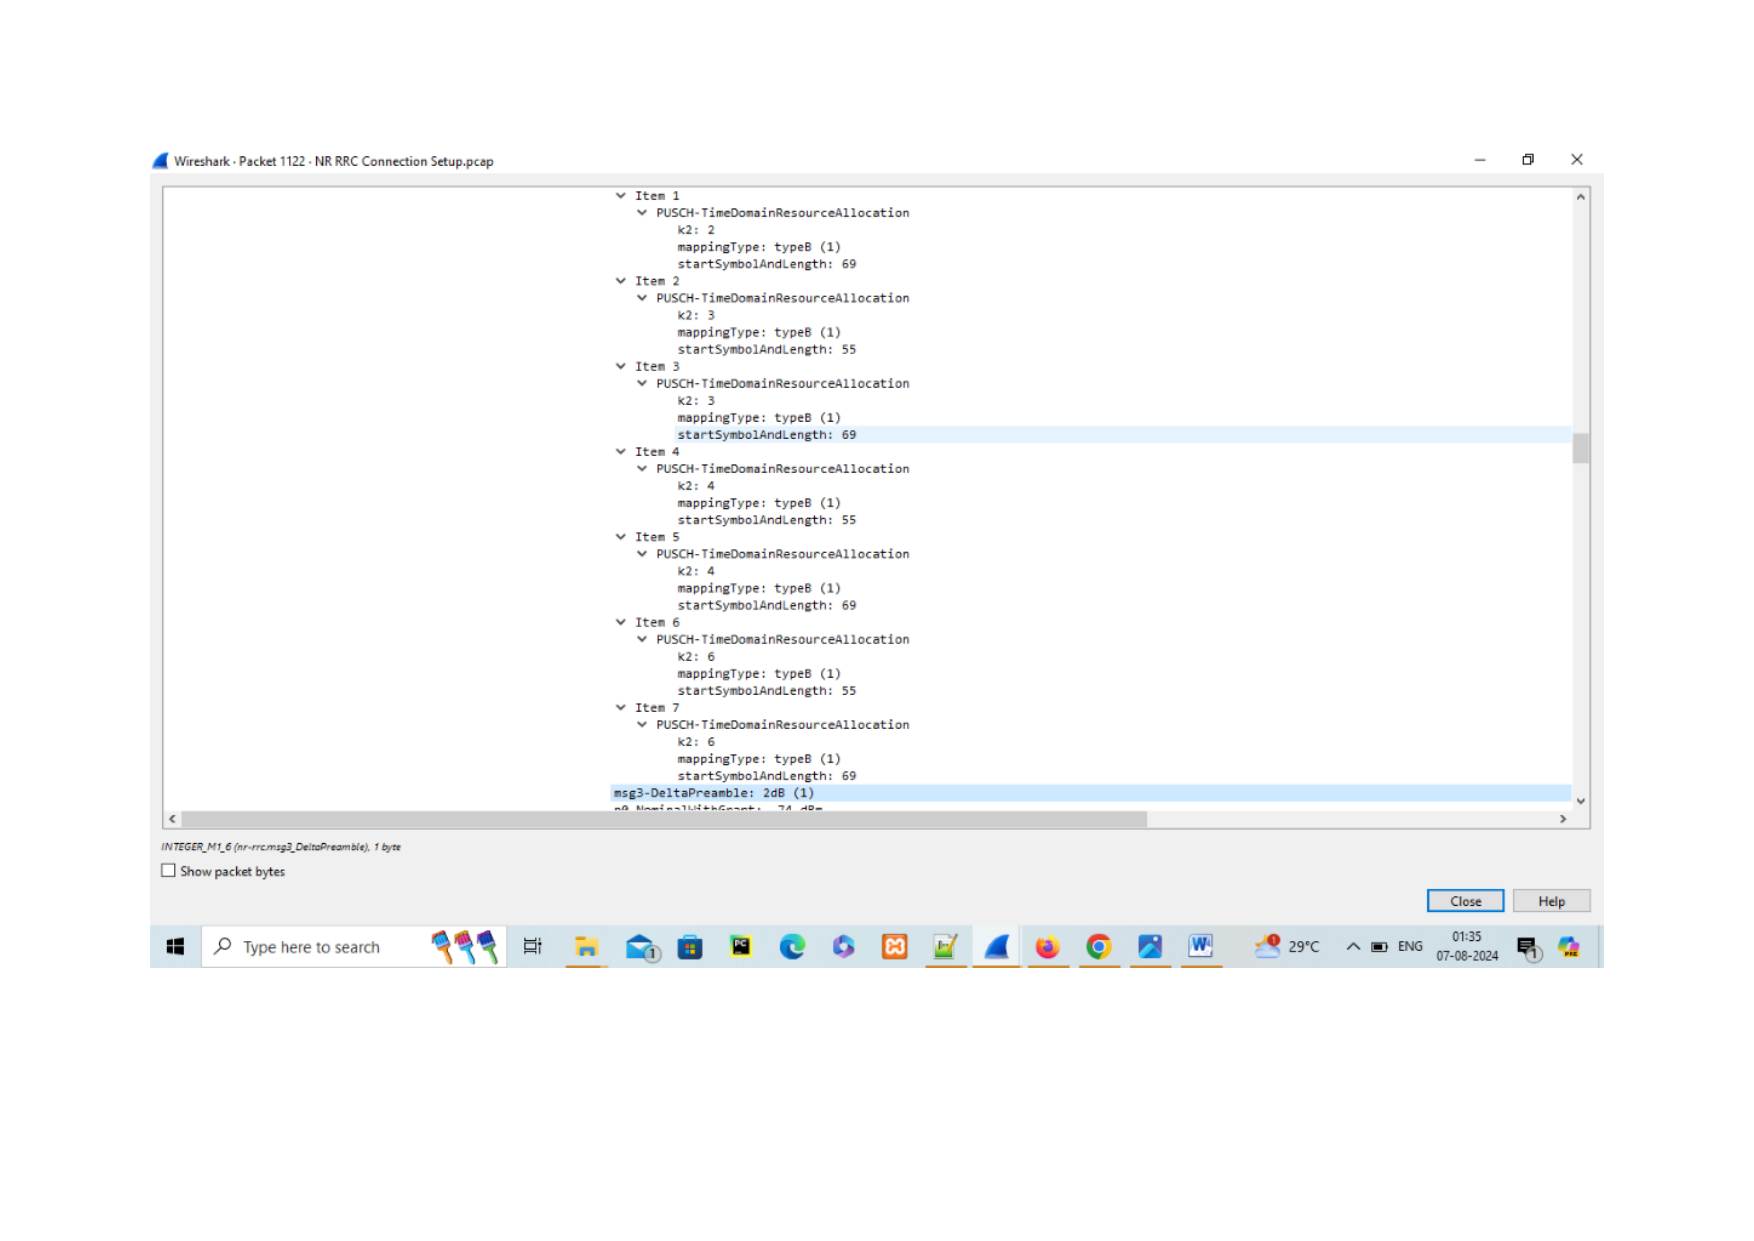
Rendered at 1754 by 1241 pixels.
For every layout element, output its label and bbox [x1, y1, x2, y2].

picture [150, 150, 1604, 968]
